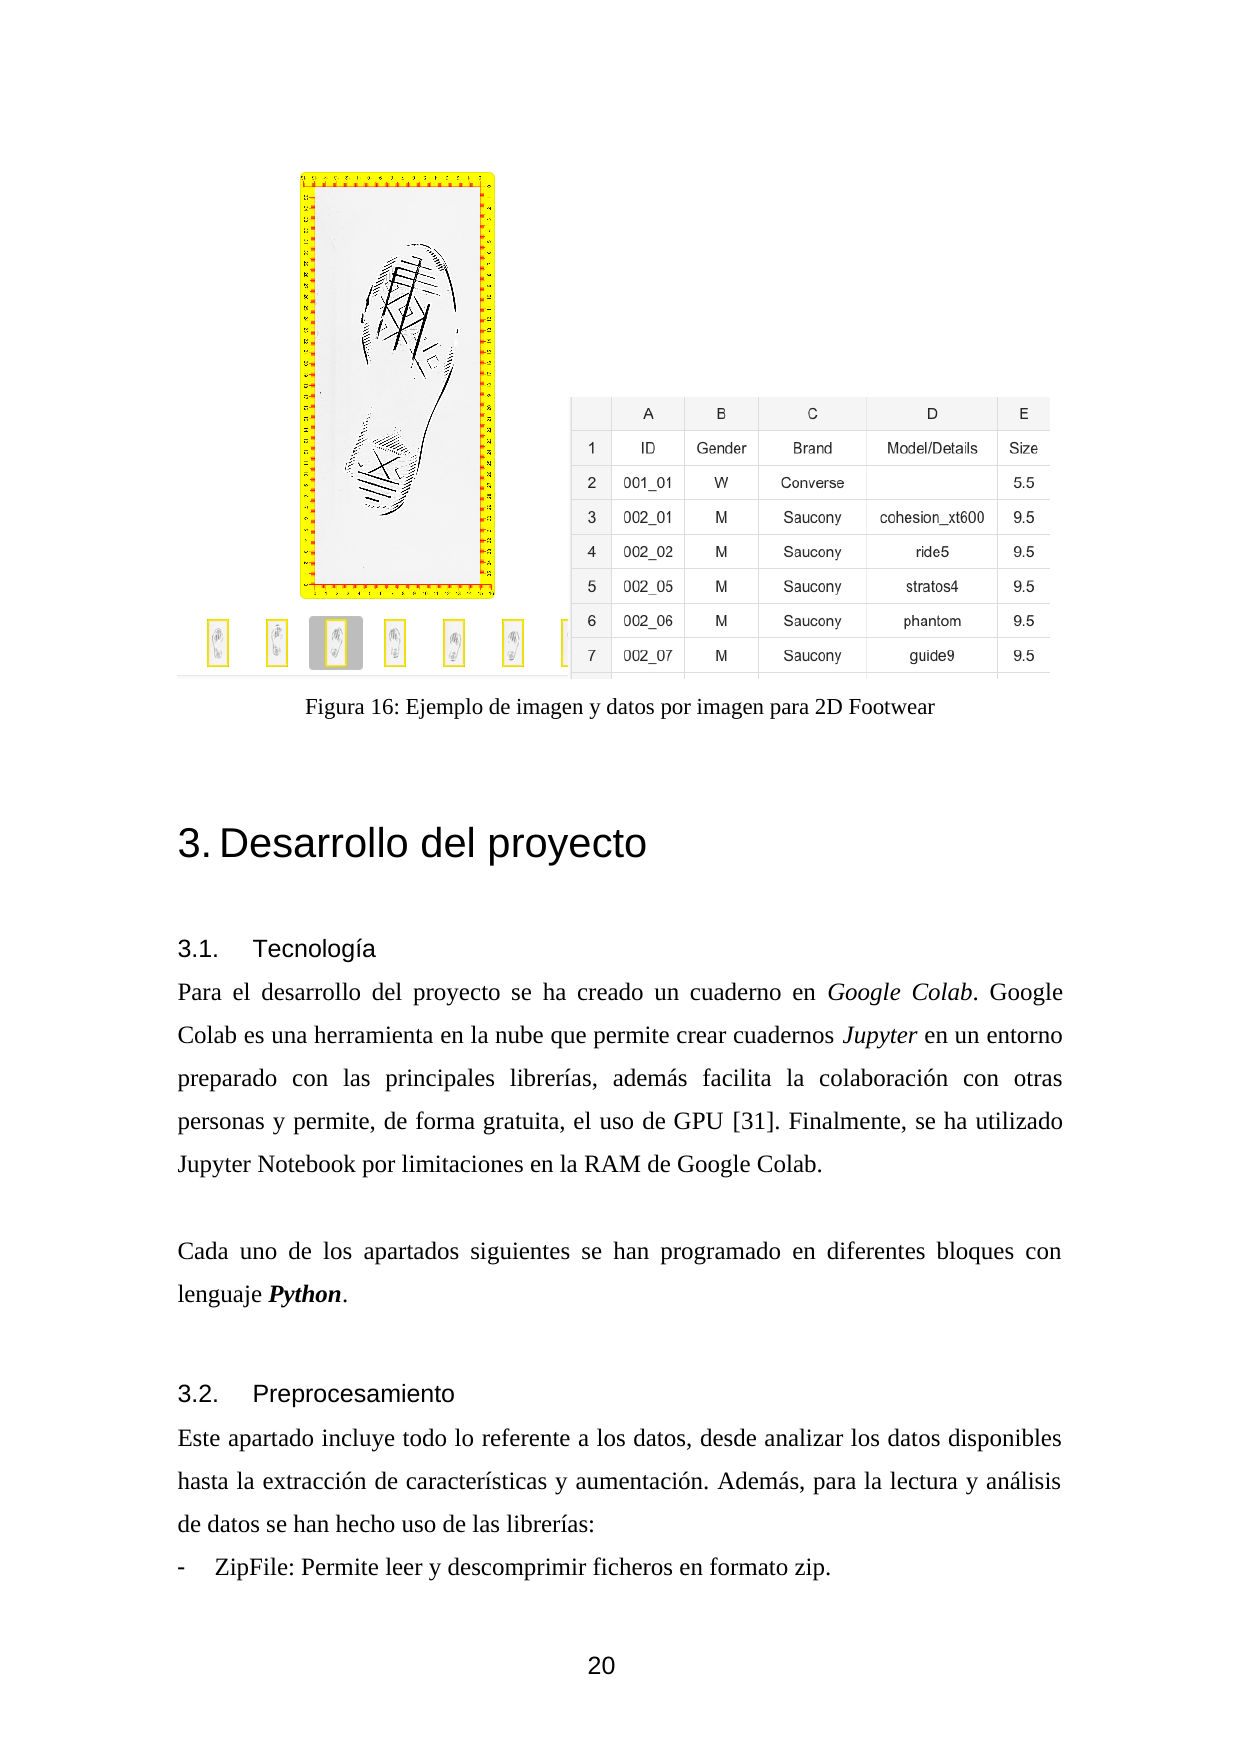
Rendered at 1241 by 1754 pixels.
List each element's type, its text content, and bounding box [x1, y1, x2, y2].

text Figura 16: Ejemplo de imagen y datos por imagen para 2D Footwear [177, 693, 1063, 719]
subtitle Tecnología [177, 934, 1063, 963]
picture [177, 147, 1050, 679]
text Para el desarrollo del proyecto se ha creado un cuaderno en Google Colab. Google Colab es una herramienta en la nube que permite crear cuadernos Jupyter en un entorno preparado con las principales librerías, además facilita la colaboración con otras personas y permite, de forma gratuita, el uso de GPU . Finalmente, se ha utilizado Jupyter Notebook por limitaciones en la RAM de Google Colab. [177, 977, 1063, 1178]
subtitle Desarrollo del proyecto [177, 819, 1063, 867]
list ZipFile: Permite leer y descomprimir ficheros en formato zip. [177, 1552, 1063, 1581]
text Cada uno de los apartados siguientes se han programado en diferentes bloques con lenguaje Python. [177, 1236, 1063, 1308]
subtitle Preprocesamiento [177, 1379, 1063, 1408]
text Este apartado incluye todo lo referente a los datos, desde analizar los datos disponibles hasta la extracción de características y aumentación. Además, para la lectura y análisis de datos se han hecho uso de las librerías: [177, 1423, 1063, 1538]
